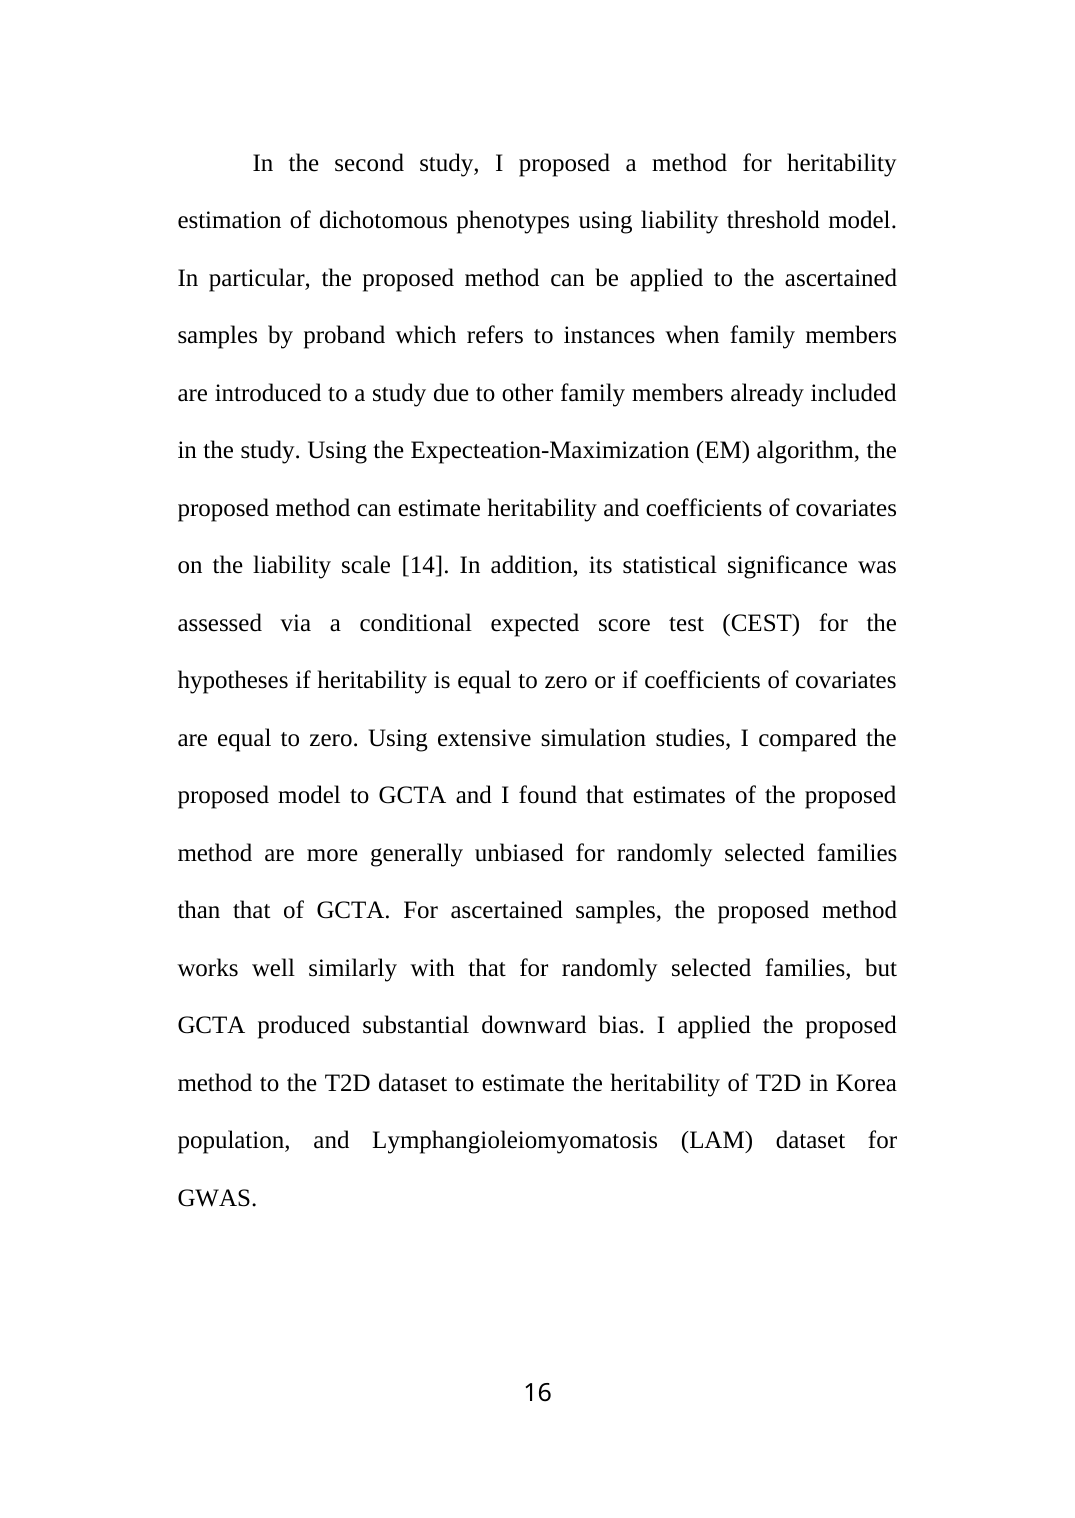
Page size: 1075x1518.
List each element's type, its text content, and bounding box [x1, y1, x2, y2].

text In the second study, I proposed a method for heritability estimation of dichotomous phenotypes using liability threshold model. In particular, the proposed method can be applied to the ascertained samples by proband which refers to instances when family members are introduced to a study due to other family members already included in the study. Using the Expecteation-Maximization (EM) algorithm, the proposed method can estimate heritability and coefficients of covariates on the liability scale [14]. In addition, its statistical significance was assessed via a conditional expected score test (CEST) for the hypotheses if heritability is equal to zero or if coefficients of covariates are equal to zero. Using extensive simulation studies, I compared the proposed model to GCTA and I found that estimates of the proposed method are more generally unbiased for randomly selected families than that of GCTA. For ascertained samples, the proposed method works well similarly with that for randomly selected families, but GCTA produced substantial downward bias. I applied the proposed method to the T2D dataset to estimate the heritability of T2D in Korea population, and Lymphangioleiomyomatosis (LAM) dataset for GWAS. [177, 148, 898, 1211]
